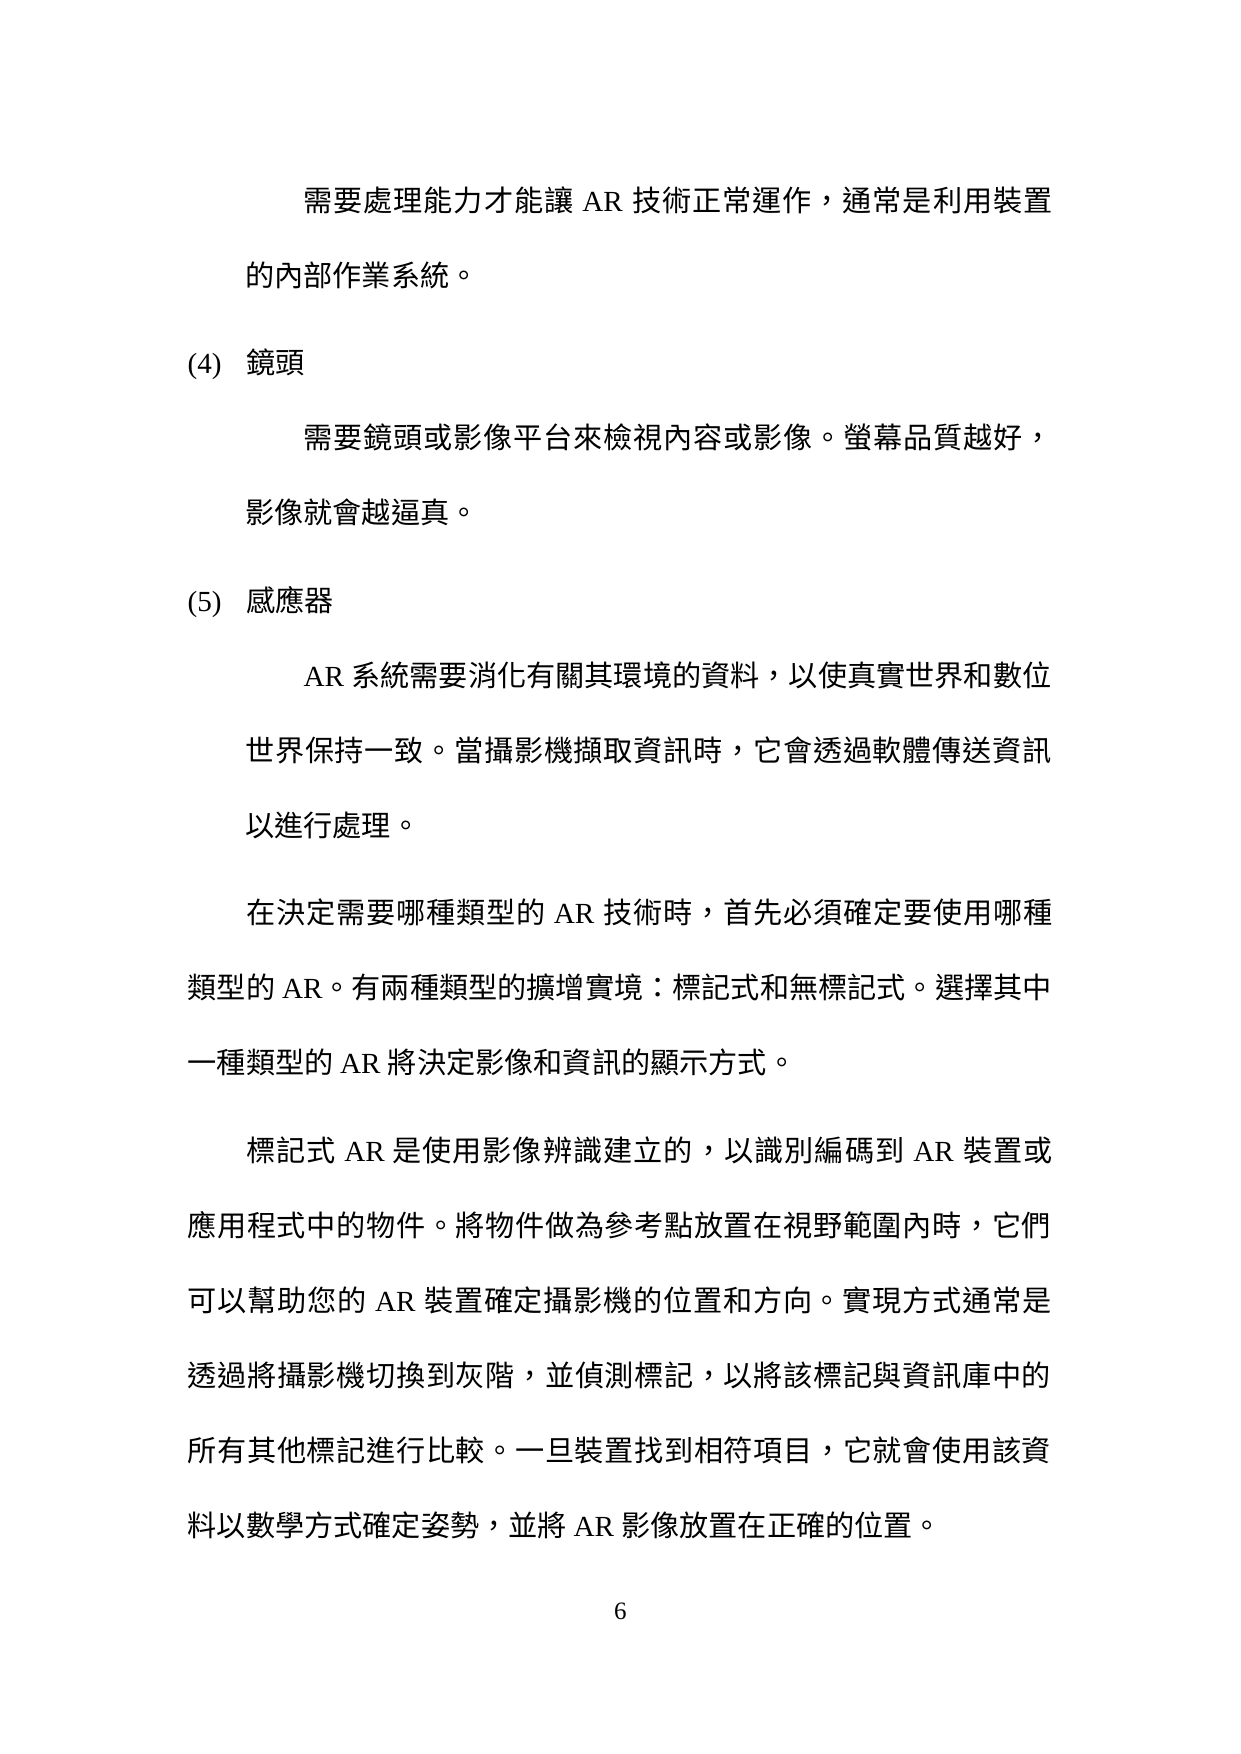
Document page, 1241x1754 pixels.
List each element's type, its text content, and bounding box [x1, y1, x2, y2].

list 感應器 [187, 561, 1053, 636]
list 需要鏡頭或影像平台來檢視內容或影像。螢幕品質越好，影像就會越逼真。 [245, 398, 1053, 548]
list 需要處理能力才能讓 AR 技術正常運作，通常是利用裝置的內部作業系統。 [245, 161, 1053, 311]
text 標記式 AR 是使用影像辨識建立的，以識別編碼到 AR 裝置或應用程式中的物件。將物件做為參考點放置在視野範圍內時，它們可以幫助您的 AR 裝置確定攝影機的位置和方向。實現方式通常是透過將攝影機切換到灰階，並偵測標記，以將該標記與資訊庫中的所有其他標記進行比較。一旦裝置找到相符項目，它就會使用該資料以數學方式確定姿勢，並將 AR 影像放置在正確的位置。 [187, 1111, 1053, 1561]
list 鏡頭 [187, 323, 1053, 398]
text 在決定需要哪種類型的 AR 技術時，首先必須確定要使用哪種類型的 AR。有兩種類型的擴增實境：標記式和無標記式。選擇其中一種類型的 AR 將決定影像和資訊的顯示方式。 [187, 873, 1053, 1098]
list AR 系統需要消化有關其環境的資料，以使真實世界和數位世界保持一致。當攝影機擷取資訊時，它會透過軟體傳送資訊以進行處理。 [245, 636, 1053, 861]
